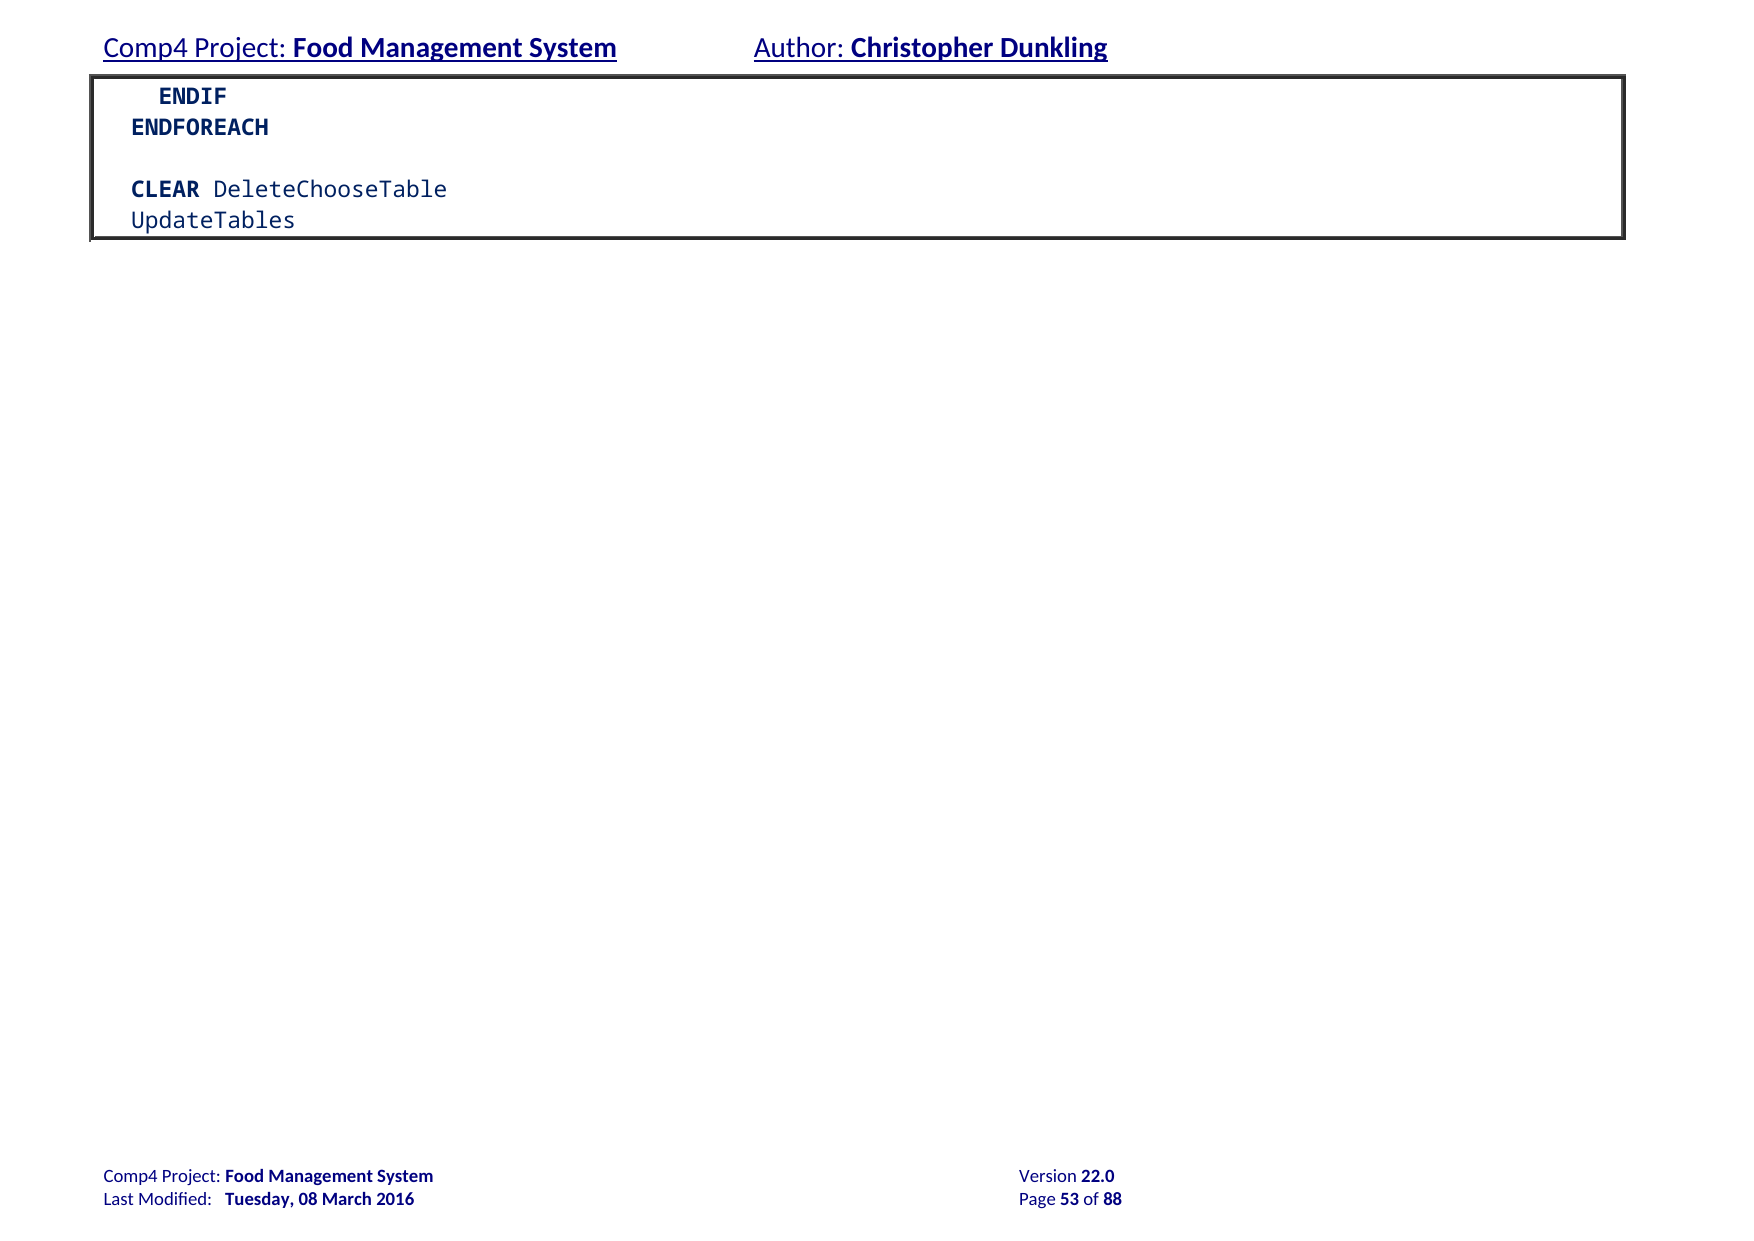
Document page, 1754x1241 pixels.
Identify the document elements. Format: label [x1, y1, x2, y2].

table_cell [95, 80, 1621, 236]
